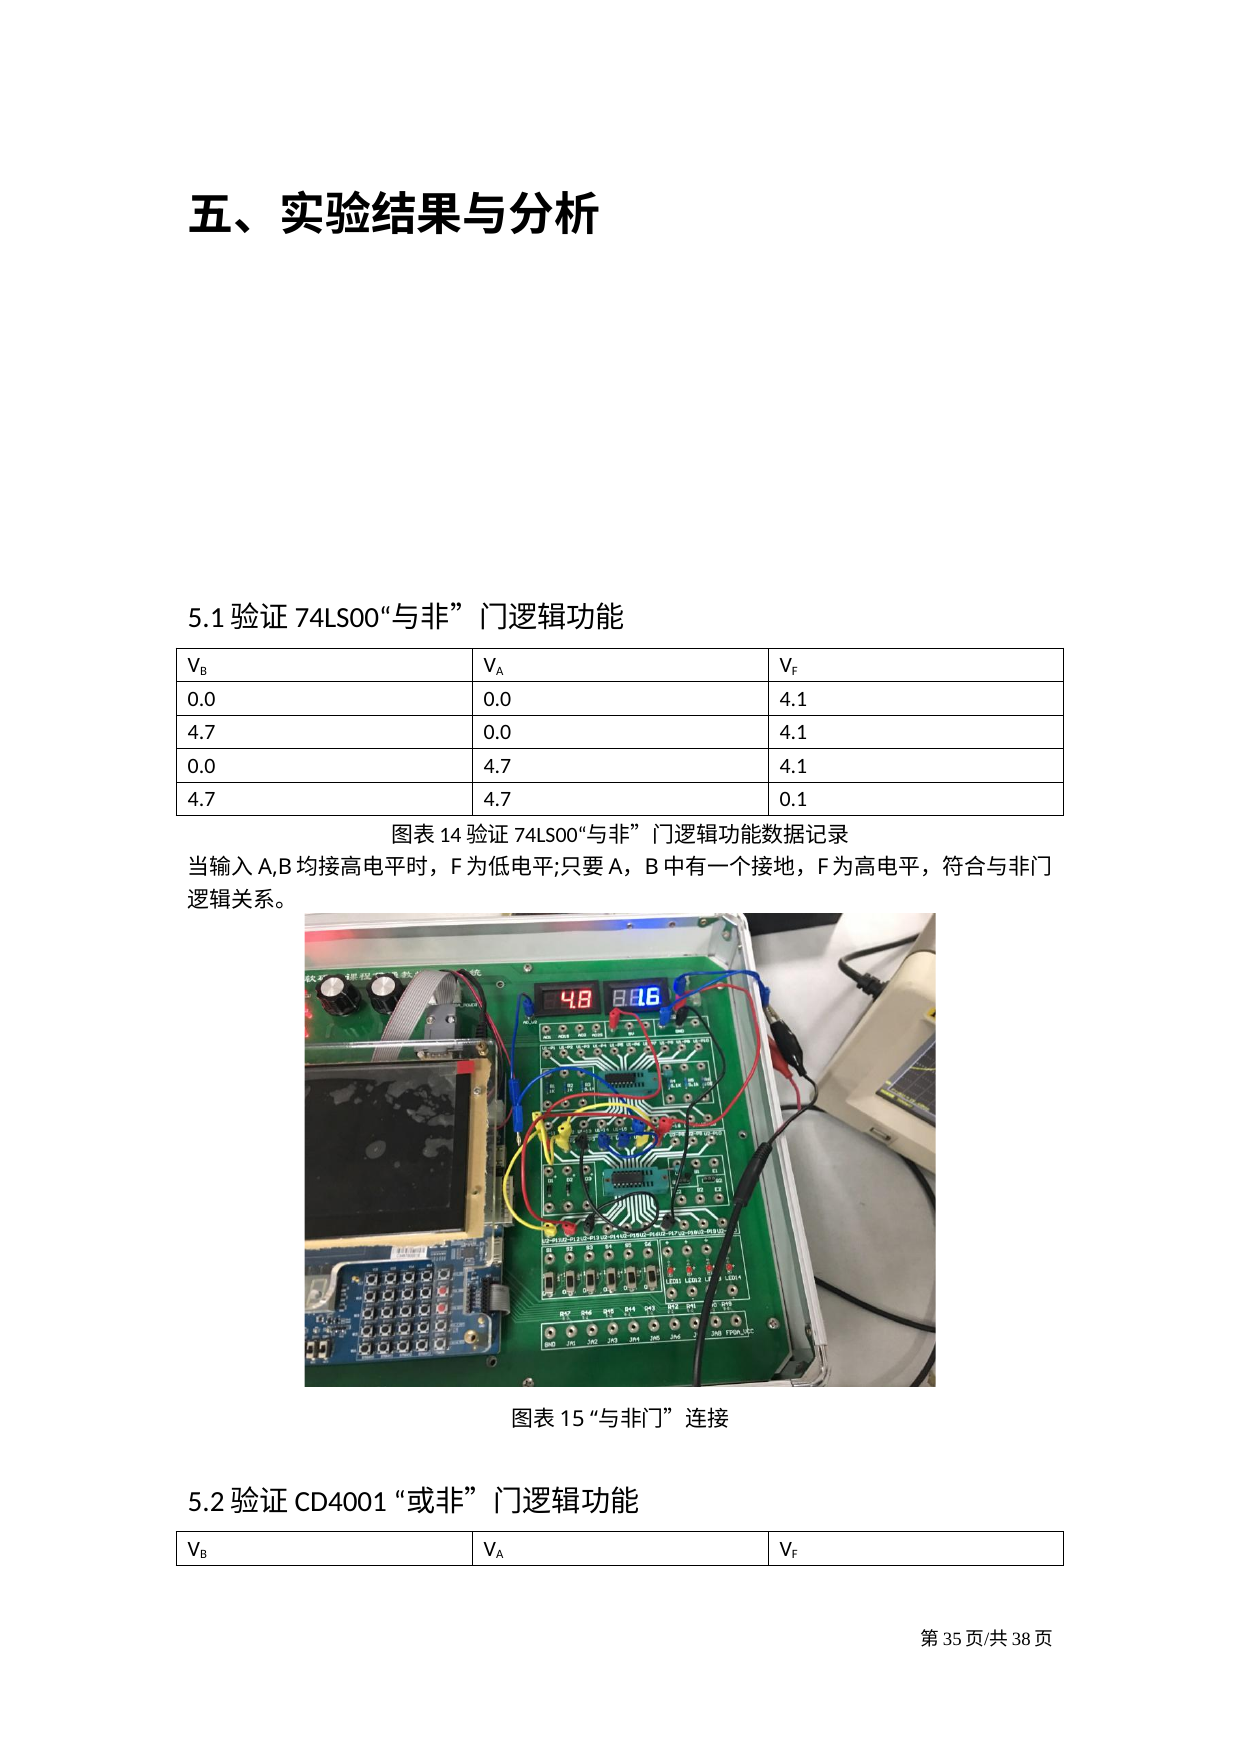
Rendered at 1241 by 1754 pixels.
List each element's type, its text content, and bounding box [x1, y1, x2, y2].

subtitle 五、实验结果与分析 [187, 162, 1053, 259]
table_header VF [769, 649, 1063, 681]
text 5.1验证74LS00“与非”门逻辑功能 [187, 582, 1053, 647]
table_cell 0.0 [473, 716, 768, 748]
text 当输入A,B均接高电平时，F为低电平;只要A，B中有一个接地，F为高电平，符合与非门逻辑关系。 [187, 849, 1053, 914]
table_cell 0.1 [769, 783, 1063, 815]
table_cell 4.1 [769, 682, 1063, 714]
table_cell 0.0 [177, 749, 472, 782]
picture [304, 913, 936, 1387]
table_cell 4.7 [177, 783, 472, 815]
table_header VB [177, 649, 472, 681]
table_header VA [473, 1532, 768, 1565]
text 图表14验证74LS00“与非”门逻辑功能数据记录 [187, 816, 1053, 849]
table_cell 4.7 [473, 749, 768, 782]
table_cell 4.1 [769, 749, 1063, 782]
table_header VB [177, 1532, 472, 1565]
table_cell 0.0 [473, 682, 768, 714]
table_cell 4.1 [769, 716, 1063, 748]
text 图表15 “与非门”连接 [187, 1401, 1053, 1434]
table_cell 0.0 [177, 682, 472, 714]
table_header VA [473, 649, 768, 681]
table_cell 4.7 [473, 783, 768, 815]
table_header VF [769, 1532, 1063, 1565]
table_cell 4.7 [177, 716, 472, 748]
text 5.2验证CD4001 “或非”门逻辑功能 [187, 1466, 1053, 1531]
